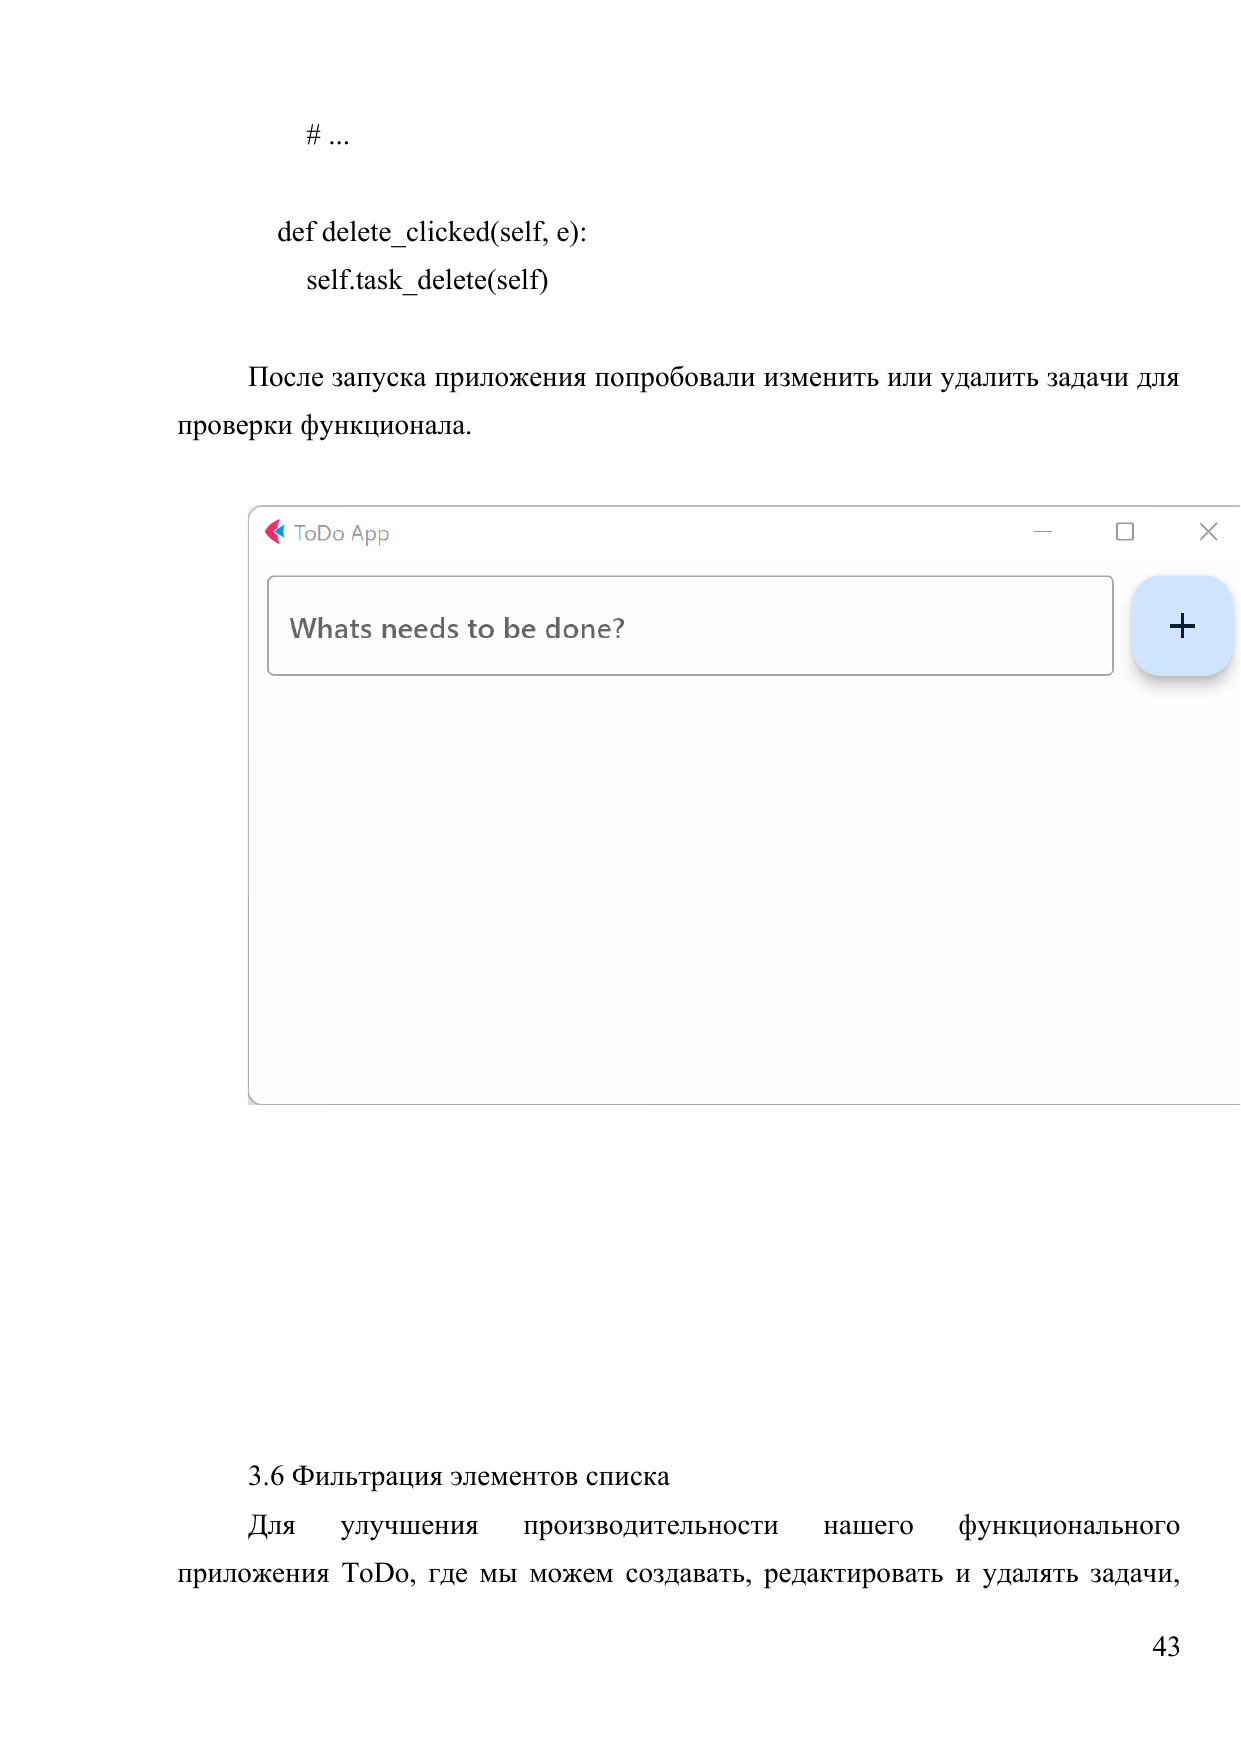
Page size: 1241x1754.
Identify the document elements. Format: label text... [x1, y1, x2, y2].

picture [247, 505, 1241, 1105]
text # ... [177, 118, 1181, 150]
text self.task_delete(self) [177, 263, 1181, 296]
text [177, 1508, 1181, 1589]
text def delete_clicked(self, e): [177, 215, 1181, 247]
text После запуска приложения попробовали изменить или удалить задачи для проверки функционала. [177, 360, 1181, 441]
subtitle 3.6 Фильтрация элементов списка [177, 1460, 1181, 1492]
